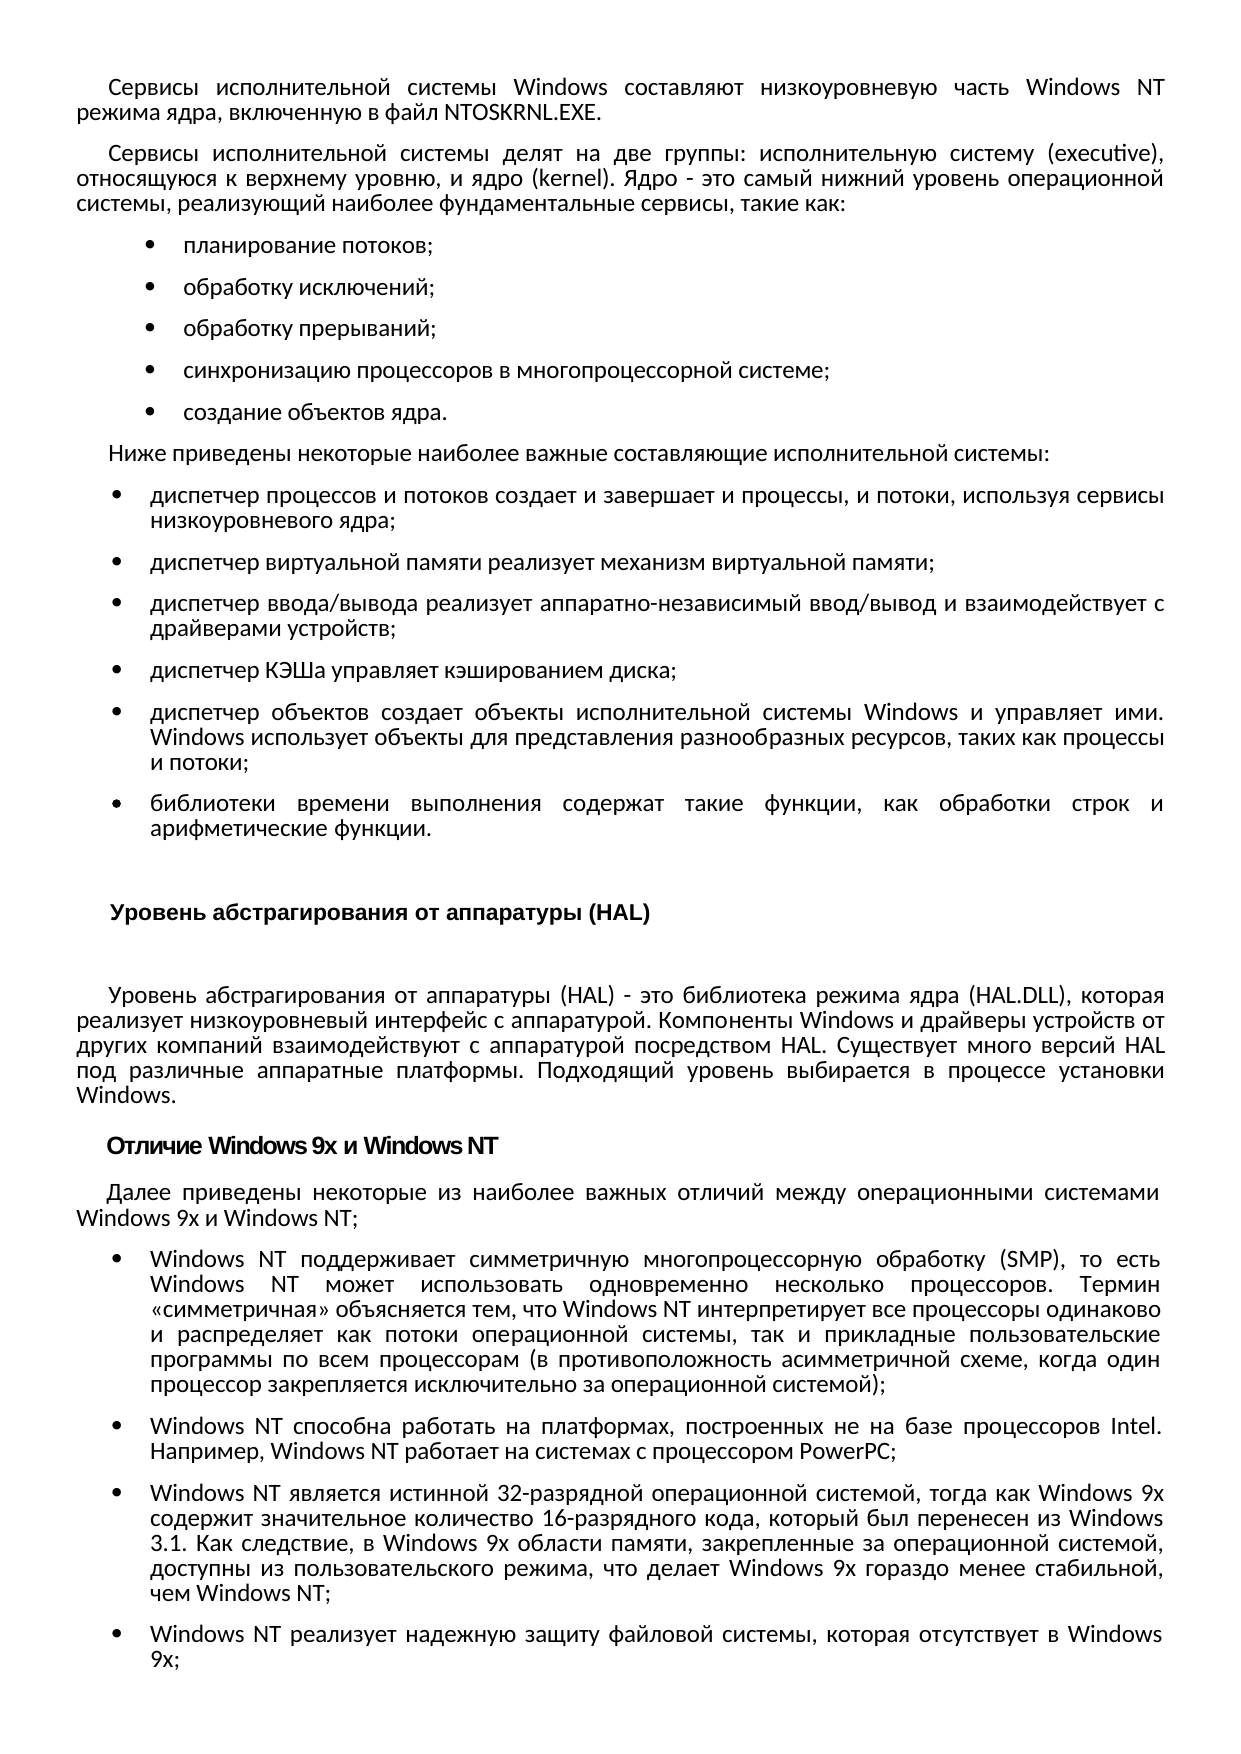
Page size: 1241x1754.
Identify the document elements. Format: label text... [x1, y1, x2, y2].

list диспетчер КЭШа управляет кэшированием диска; [112, 658, 1165, 683]
list Windows NT реализует надежную защиту файловой системы, которая отсутствует в Windows 9x; [112, 1623, 1162, 1673]
text Уровень абстрагирования от аппаратуры (HAL) [75, 900, 1163, 925]
list обработку прерываний; [146, 317, 1165, 342]
list обработку исключений; [146, 275, 1165, 300]
list Windows NT способна работать на платформах, построенных не на базе процессоров Intel. Например, Windows NT работает на системах с процессором PowerPC; [112, 1414, 1162, 1464]
list синхронизацию процессоров в многопроцессорной системе; [146, 358, 1165, 383]
list Windows NT является истинной 32-разрядной операционной системой, тогда как Windows 9x содержит значительное количество 16-разрядного кода, который был перенесен из Windows 3.1. Как следствие, в Windows 9x области памяти, закрепленные за операционной системой, доступны из пользовательского режима, что делает Windows 9x гораздо менее стабильной, чем Windows NT; [112, 1481, 1164, 1606]
list планирование потоков; [146, 233, 1165, 258]
list диспетчер виртуальной памяти реализует механизм виртуальной памяти; [112, 550, 1165, 575]
list диспетчер ввода/вывода реализует аппаратно-независимый ввод/вывод и взаимодействует с драйверами устройств; [112, 592, 1165, 642]
text Отличие Windows 9x и Windows NT [106, 1131, 1165, 1160]
list диспетчер процессов и потоков создает и завершает и процессы, и потоки, используя сервисы низкоуровневого ядра; [112, 483, 1165, 533]
list Windows NT поддерживает симметричную многопроцессорную обработку (SMP), то есть Windows NT может использовать одновременно несколько процессоров. Термин «симметричная» объясняется тем, что Windows NT интерпретирует все процессоры одинаково и распределяет как потоки операционной системы, так и прикладные пользовательские программы по всем процессорам (в противоположность асимметричной схеме, когда один процессор закрепляется исключительно за операционной системой); [112, 1248, 1161, 1398]
text Далее приведены некоторые из наиболее важных отличий между oneрационными системами Windows 9x и Windows NT; [76, 1179, 1160, 1231]
text Ниже приведены некоторые наиболее важные составляющие исполнительной системы: [76, 442, 1165, 467]
text Сервисы исполнительной системы Windows составляют низкоуровневую часть Windows NT режима ядра, включенную в файл NTOSKRNL.EXE. [76, 75, 1165, 125]
text Сервисы исполнительной системы делят на две группы: исполнительную систему (executive), относящуюся к верхнему уровню, и ядро (kernel). Ядро - это самый нижний уровень операционной системы, реализующий наиболее фундаментальные сервисы, такие как: [76, 142, 1165, 217]
list библиотеки времени выполнения содержат такие функции, как обработки строк и арифметические функции. [112, 792, 1165, 842]
list создание объектов ядра. [146, 400, 1165, 425]
text Уровень абстрагирования от аппаратуры (HAL) - это библиотека режима ядра (HAL.DLL), которая реализует низкоуровневый интерфейс с аппаратурой. Компоненты Windows и драйверы устройств от других компаний взаимодействуют с аппаратурой посредством HAL. Существует много версий HAL под различные аппаратные платформы. Подходящий уровень выбирается в процессе установки Windows. [76, 983, 1165, 1108]
list диспетчер объектов создает объекты исполнительной системы Windows и управляет ими. Windows использует объекты для представления разнообразных ресурсов, таких как процессы и потоки; [112, 700, 1165, 775]
